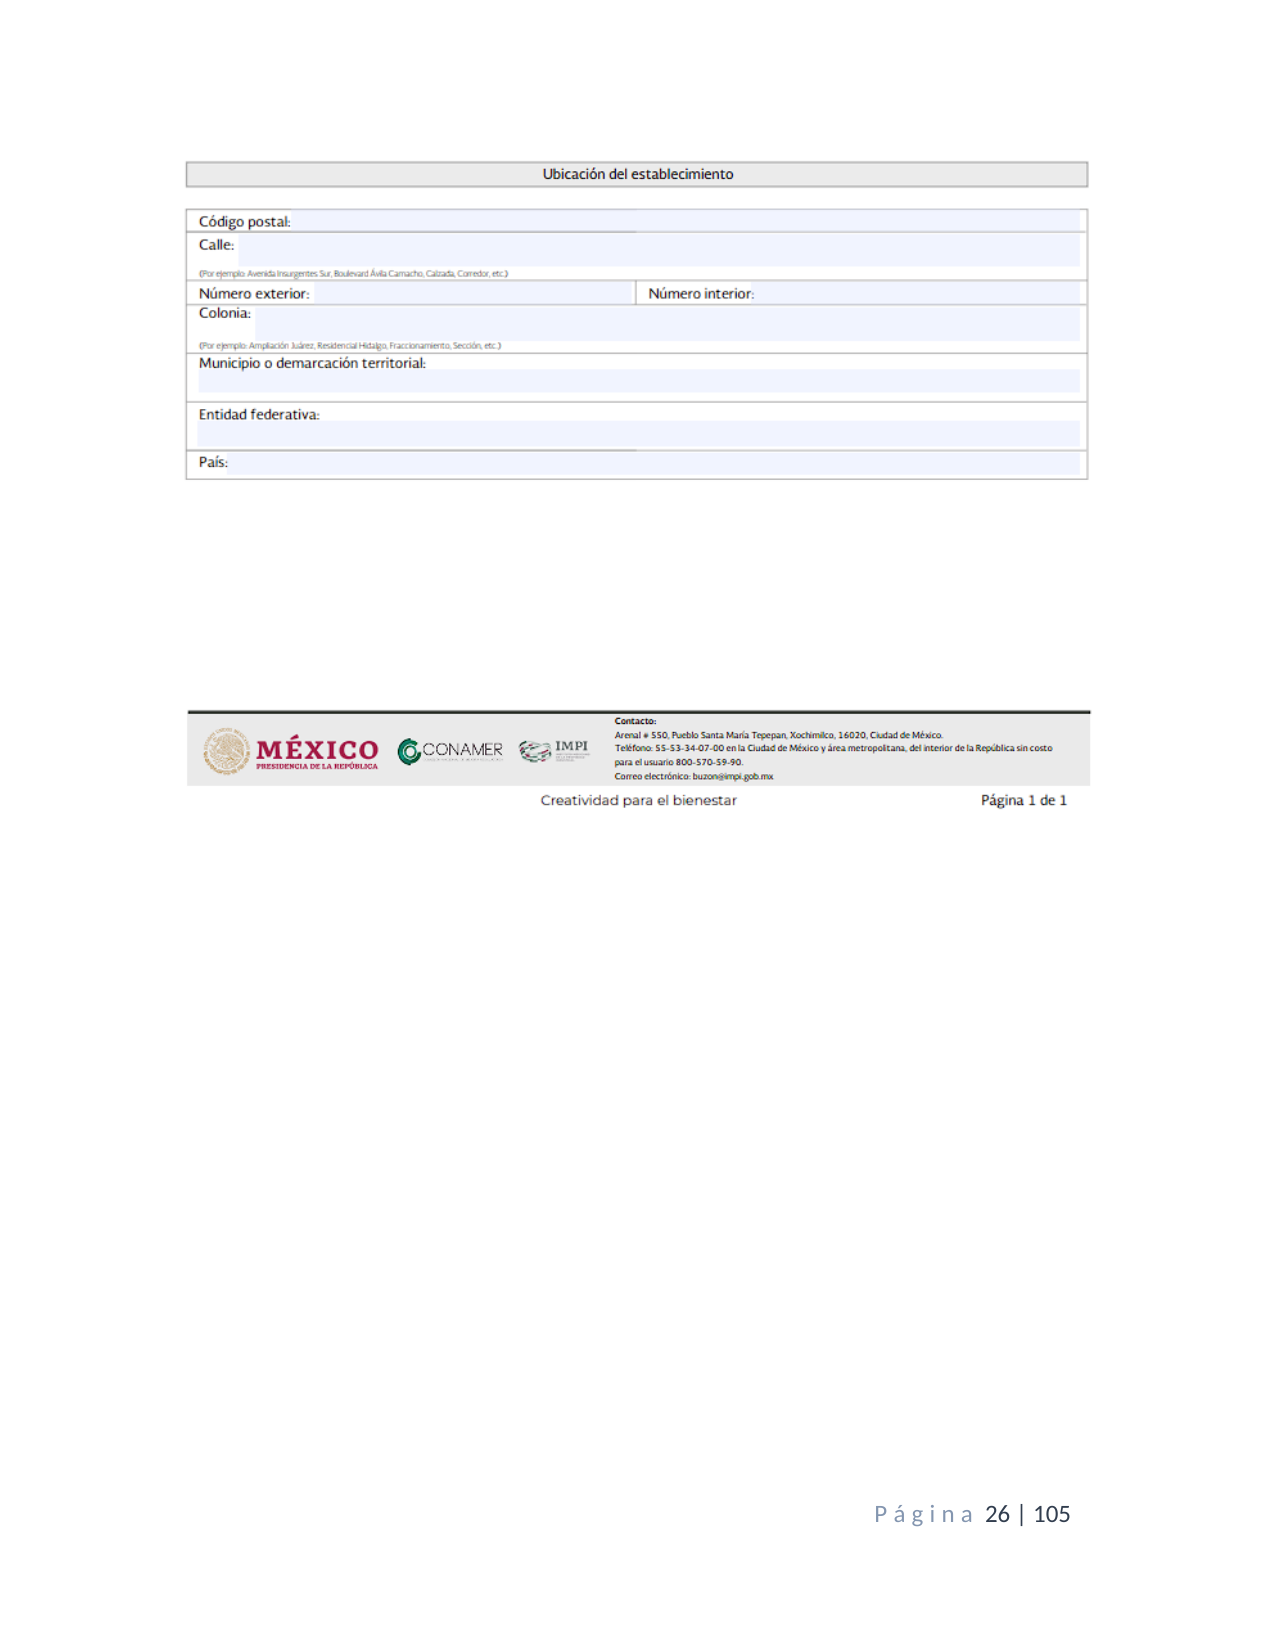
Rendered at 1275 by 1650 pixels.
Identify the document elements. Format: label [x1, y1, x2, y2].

picture [177, 147, 1098, 822]
